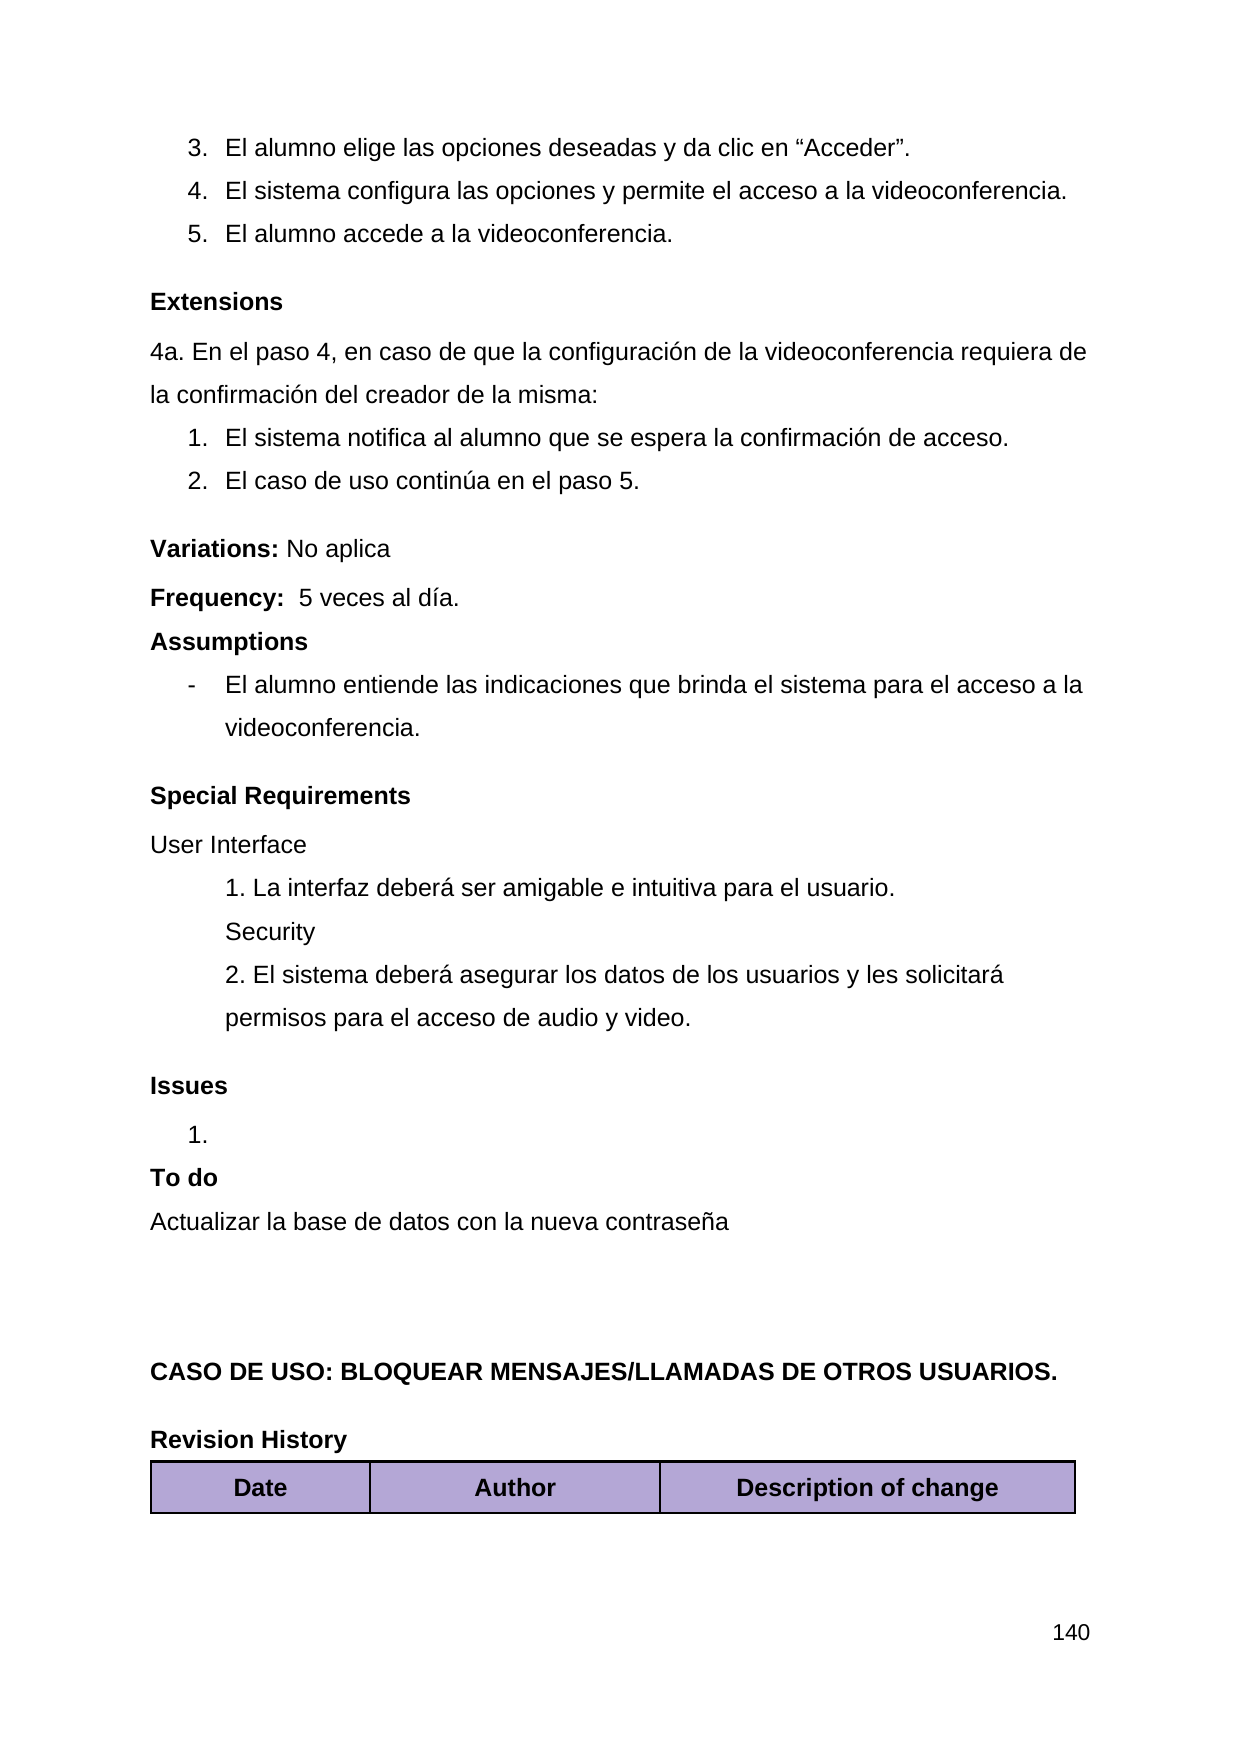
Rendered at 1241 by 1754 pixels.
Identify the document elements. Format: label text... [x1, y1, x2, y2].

list El alumno elige las opciones deseadas y da clic en “Acceder”. [187, 133, 1090, 162]
text Special Requirements [150, 781, 1090, 810]
text Extensions [150, 287, 1090, 316]
list El sistema notifica al alumno que se espera la confirmación de acceso. [187, 423, 1090, 452]
text 2. El sistema deberá asegurar los datos de los usuarios y les solicitará permisos para el acceso de audio y video. [225, 960, 1090, 1032]
text Security [225, 917, 1090, 945]
text To do [150, 1163, 1090, 1192]
text Frequency: 5 veces al día. [150, 583, 1090, 612]
text CASO DE USO: BLOQUEAR MENSAJES/LLAMADAS DE OTROS USUARIOS. [150, 1357, 1090, 1386]
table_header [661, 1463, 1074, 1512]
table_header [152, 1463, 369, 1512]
list El caso de uso continúa en el paso 5. [187, 466, 1090, 495]
text 1. La interfaz deberá ser amigable e intuitiva para el usuario. [225, 873, 1090, 902]
list El alumno accede a la videoconferencia. [187, 219, 1090, 248]
text User Interface [150, 830, 1090, 859]
list El alumno entiende las indicaciones que brinda el sistema para el acceso a la videoconferencia. [187, 670, 1090, 742]
list El sistema configura las opciones y permite el acceso a la videoconferencia. [187, 176, 1090, 205]
text Assumptions [150, 627, 1090, 655]
text Issues [150, 1071, 1090, 1100]
text Revision History [150, 1425, 1090, 1454]
text Variations: No aplica [150, 534, 1090, 563]
text 4a. En el paso 4, en caso de que la configuración de la videoconferencia requiera de la confirmación del creador de la misma: [150, 337, 1090, 408]
text Actualizar la base de datos con la nueva contraseña [150, 1207, 1090, 1235]
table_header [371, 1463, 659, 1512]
